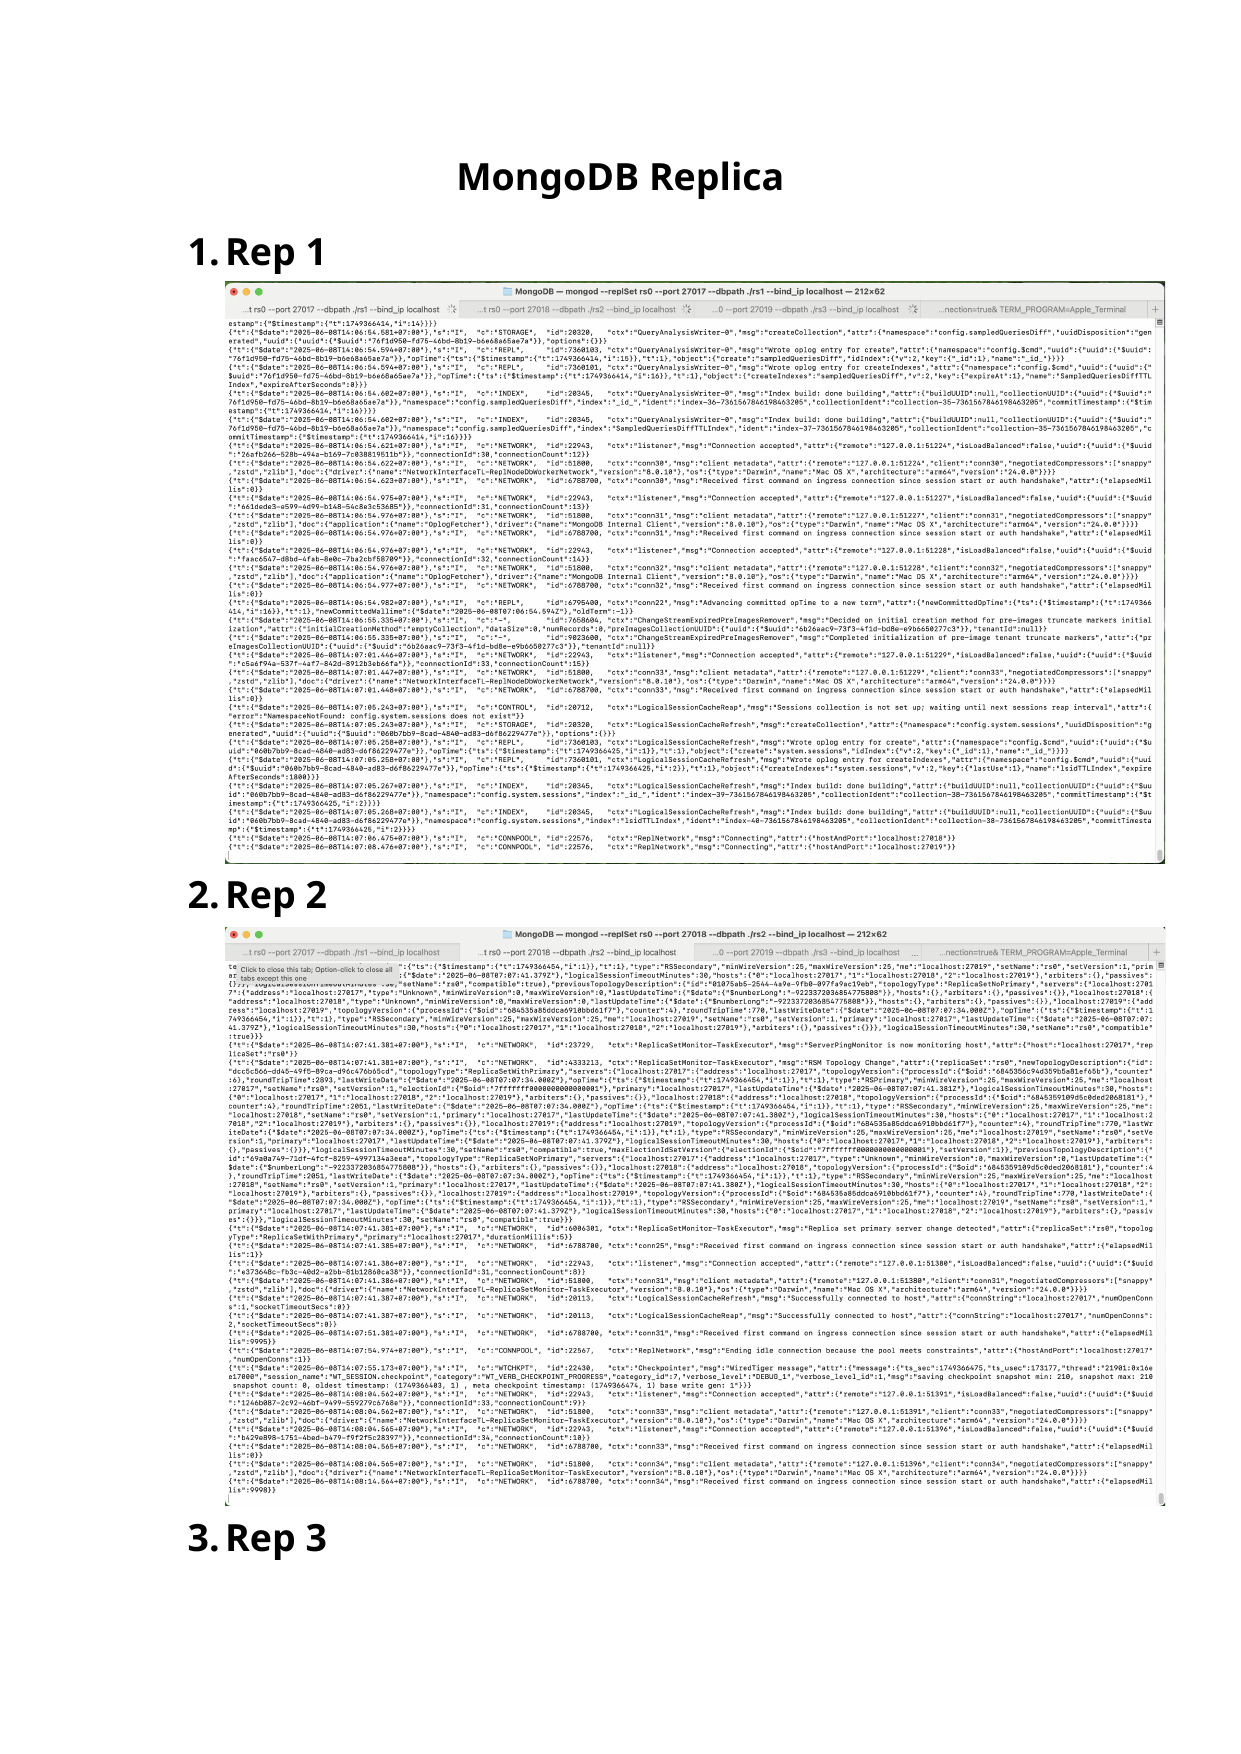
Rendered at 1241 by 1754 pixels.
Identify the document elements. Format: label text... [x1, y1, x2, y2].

list Rep 3 [187, 1511, 1090, 1562]
text MongoDB Replica [150, 150, 1090, 201]
list Rep 2 [187, 869, 1090, 920]
picture [225, 281, 1166, 864]
picture [225, 927, 1166, 1506]
